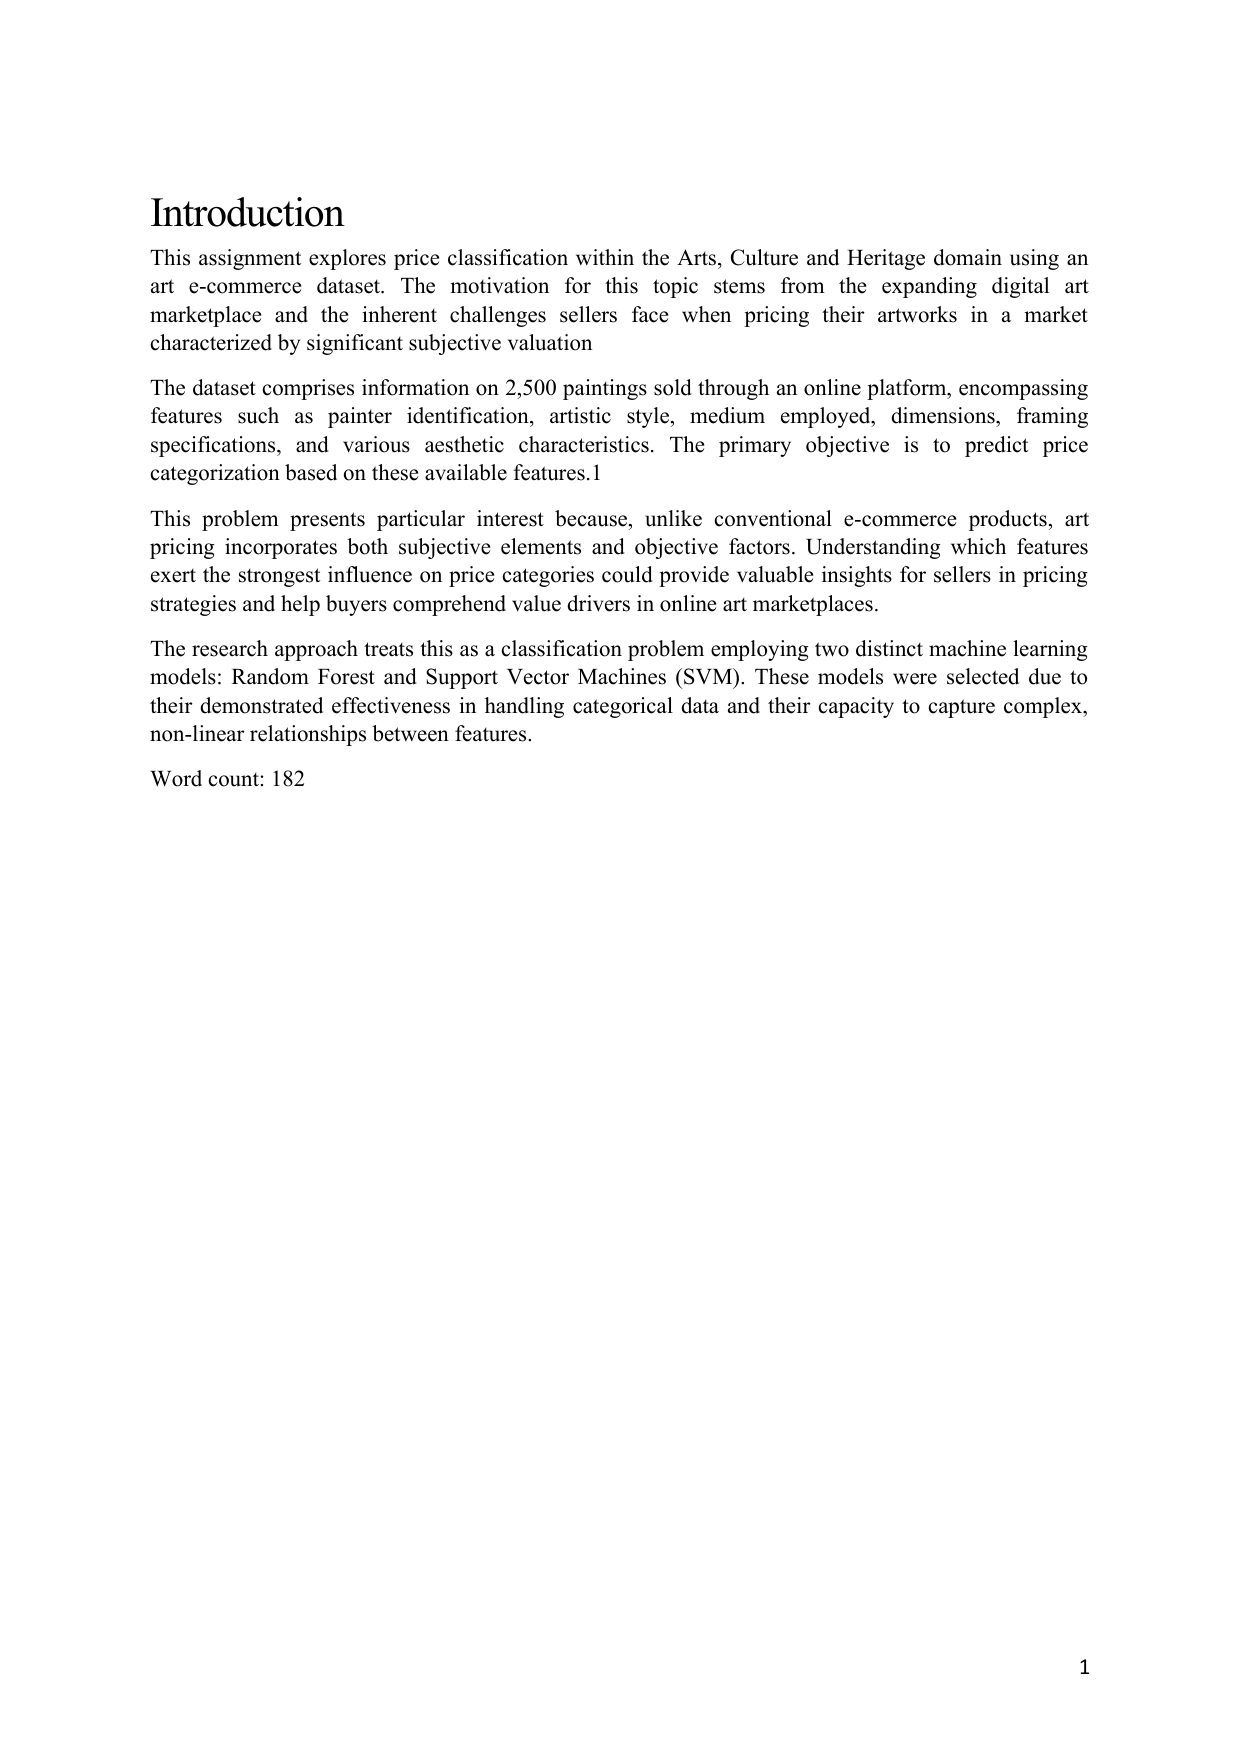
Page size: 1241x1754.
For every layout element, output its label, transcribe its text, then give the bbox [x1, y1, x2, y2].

subtitle Introduction [150, 187, 1090, 235]
